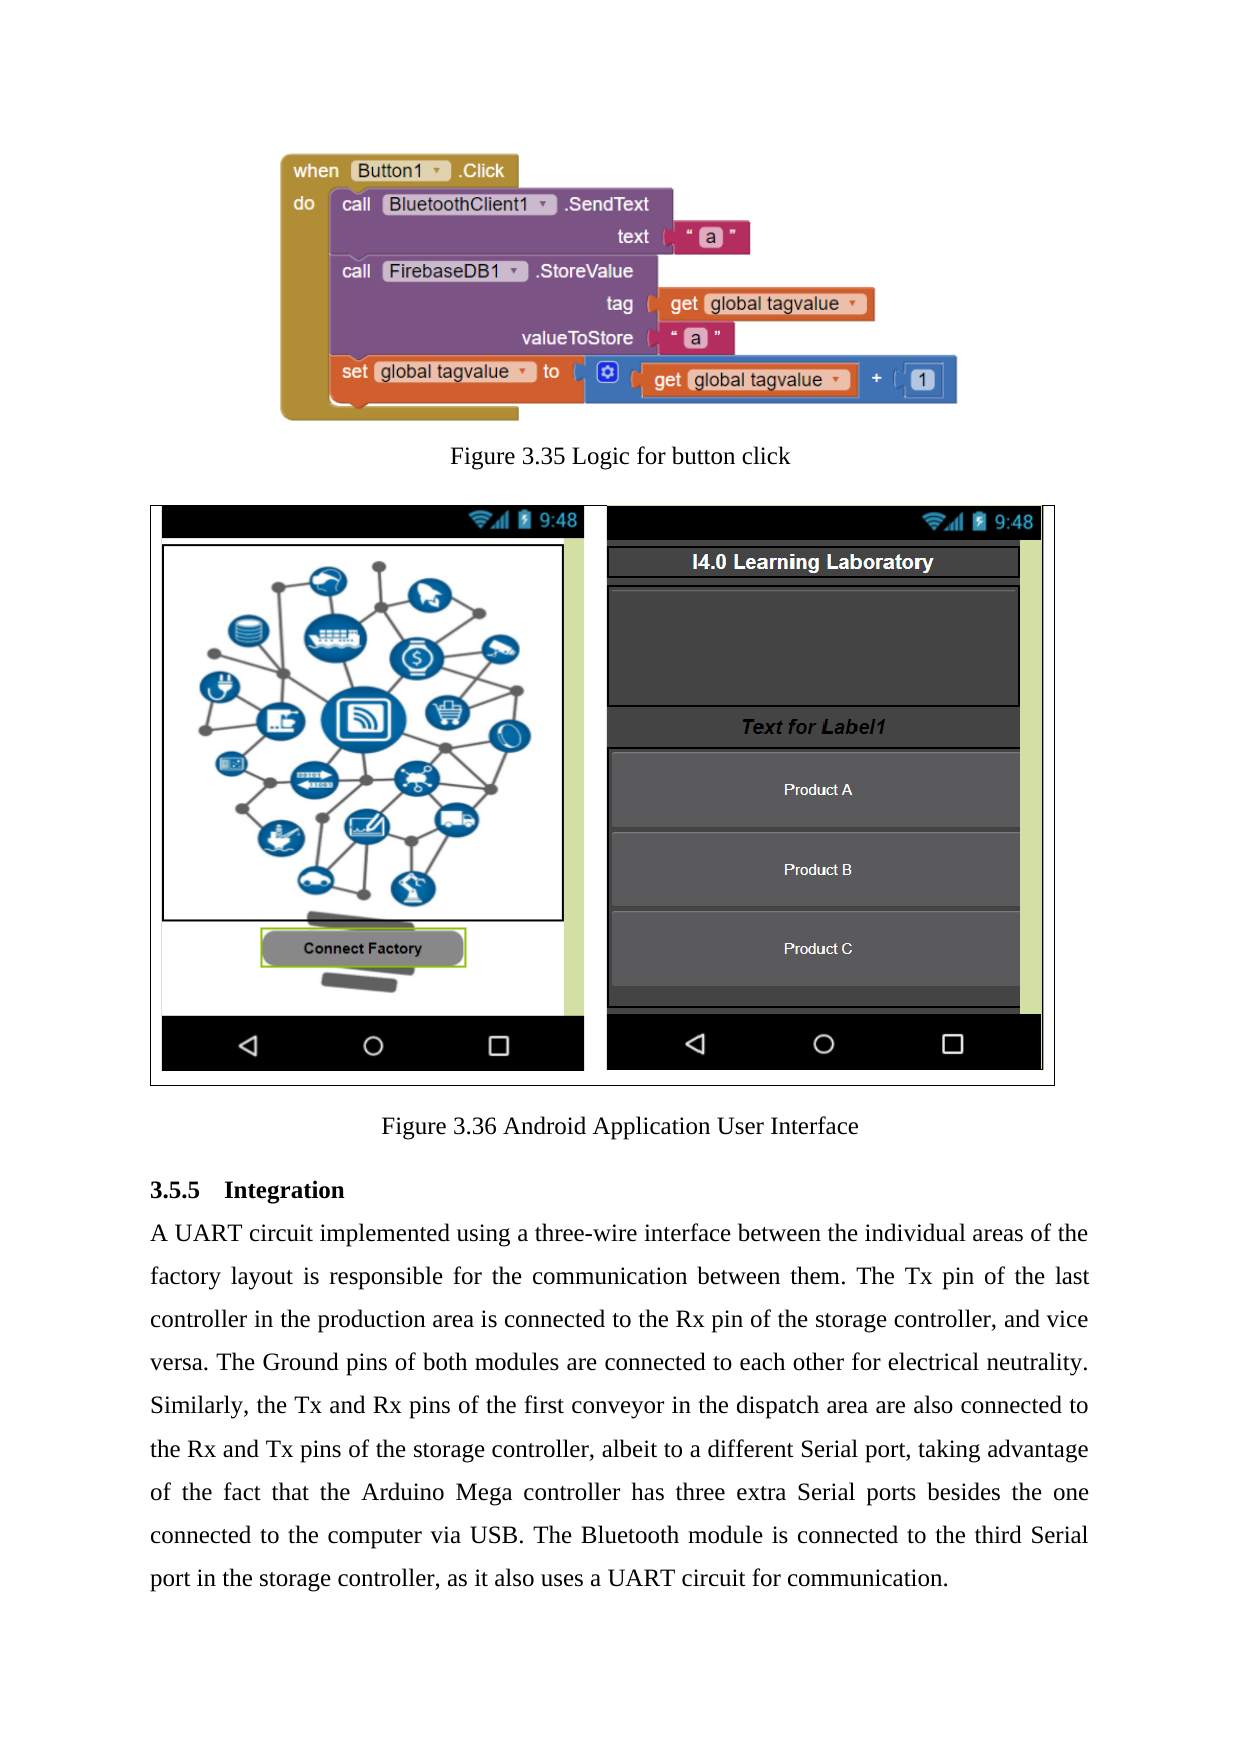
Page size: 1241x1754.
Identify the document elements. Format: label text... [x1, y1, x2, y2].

subtitle Integration [150, 1175, 1090, 1204]
table_header [596, 506, 1054, 1085]
table_header [151, 506, 596, 1085]
picture [273, 150, 967, 427]
picture [606, 505, 1044, 1070]
picture [161, 505, 585, 1071]
text A UART circuit implemented using a three-wire interface between the individual areas of the factory layout is responsible for the communication between them. The Tx pin of the last controller in the production area is connected to the Rx pin of the storage controller, and vice versa. The Ground pins of both modules are connected to each other for electrical neutrality. Similarly, the Tx and Rx pins of the first conveyor in the dispatch area are also connected to the Rx and Tx pins of the storage controller, albeit to a different Serial port, taking advantage of the fact that the Arduino Mega controller has three extra Serial ports besides the one connected to the computer via USB. The Bluetooth module is connected to the third Serial port in the storage controller, as it also uses a UART circuit for communication. [150, 1218, 1090, 1592]
